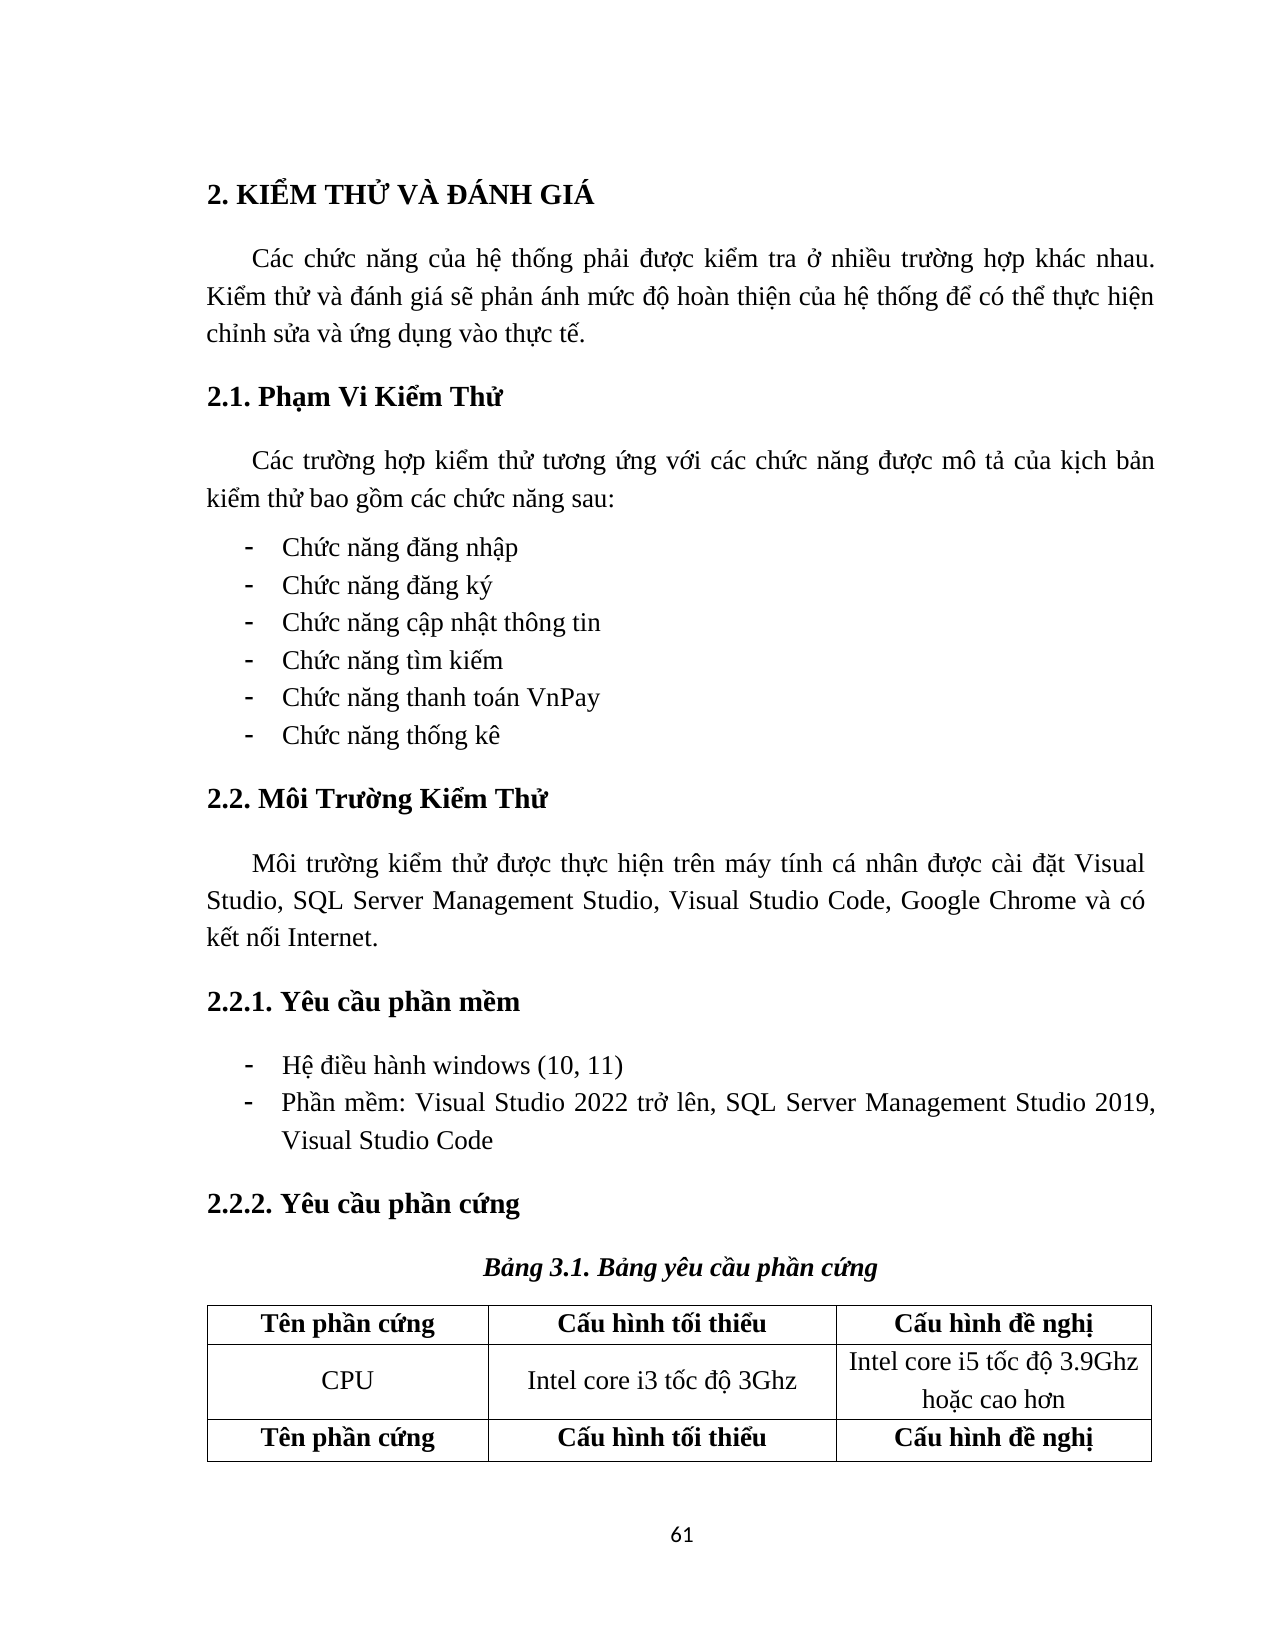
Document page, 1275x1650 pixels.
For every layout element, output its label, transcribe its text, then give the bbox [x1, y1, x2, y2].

subtitle 2.2.2. Yêu cầu phần cứng [207, 1186, 1157, 1219]
text Bảng 3.1. Bảng yêu cầu phần cứng [207, 1251, 1157, 1282]
text Môi trường kiểm thử được thực hiện trên máy tính cá nhân được cài đặt Visual Studio, SQL Server Management Studio, Visual Studio Code, Google Chrome và có kết nối Internet. [206, 847, 1147, 952]
list Chức năng đăng nhập [244, 532, 1157, 563]
table_header Cấu hình đề nghị [837, 1306, 1151, 1343]
table_header Cấu hình tối thiểu [489, 1306, 836, 1343]
list Chức năng cập nhật thông tin [244, 607, 1157, 638]
list Chức năng tìm kiếm [244, 644, 1157, 675]
table_cell CPU [208, 1345, 488, 1419]
table_cell Tên phần cứng [208, 1420, 488, 1461]
subtitle 2.2.1. Yêu cầu phần mềm [207, 984, 1157, 1017]
list Chức năng thanh toán VnPay [244, 682, 1157, 713]
text Các trường hợp kiểm thử tương ứng với các chức năng được mô tả của kịch bản kiểm thử bao gồm các chức năng sau: [206, 444, 1157, 513]
text Các chức năng của hệ thống phải được kiểm tra ở nhiều trường hợp khác nhau. Kiểm thử và đánh giá sẽ phản ánh mức độ hoàn thiện của hệ thống để có thể thực hiện chỉnh sửa và ứng dụng vào thực tế. [206, 242, 1157, 348]
table_header Tên phần cứng [208, 1306, 488, 1343]
table_cell Intel core i5 tốc độ 3.9Ghz hoặc cao hơn [837, 1345, 1151, 1419]
list Phần mềm: Visual Studio 2022 trở lên, SQL Server Management Studio 2019, Visual Studio Code [244, 1086, 1157, 1155]
subtitle 2. KIỂM THỬ VÀ ĐÁNH GIÁ [207, 177, 1157, 211]
subtitle 2.2. Môi Trường Kiểm Thử [207, 782, 1157, 815]
list Chức năng đăng ký [244, 569, 1157, 600]
list Chức năng thống kê [244, 719, 1157, 750]
table_cell Intel core i3 tốc độ 3Ghz [489, 1345, 836, 1419]
list Hệ điều hành windows (10, 11) [244, 1049, 1090, 1080]
subtitle 2.1. Phạm Vi Kiểm Thử [207, 379, 1157, 413]
table_cell Cấu hình đề nghị [837, 1420, 1151, 1461]
table_cell Cấu hình tối thiểu [489, 1420, 836, 1461]
